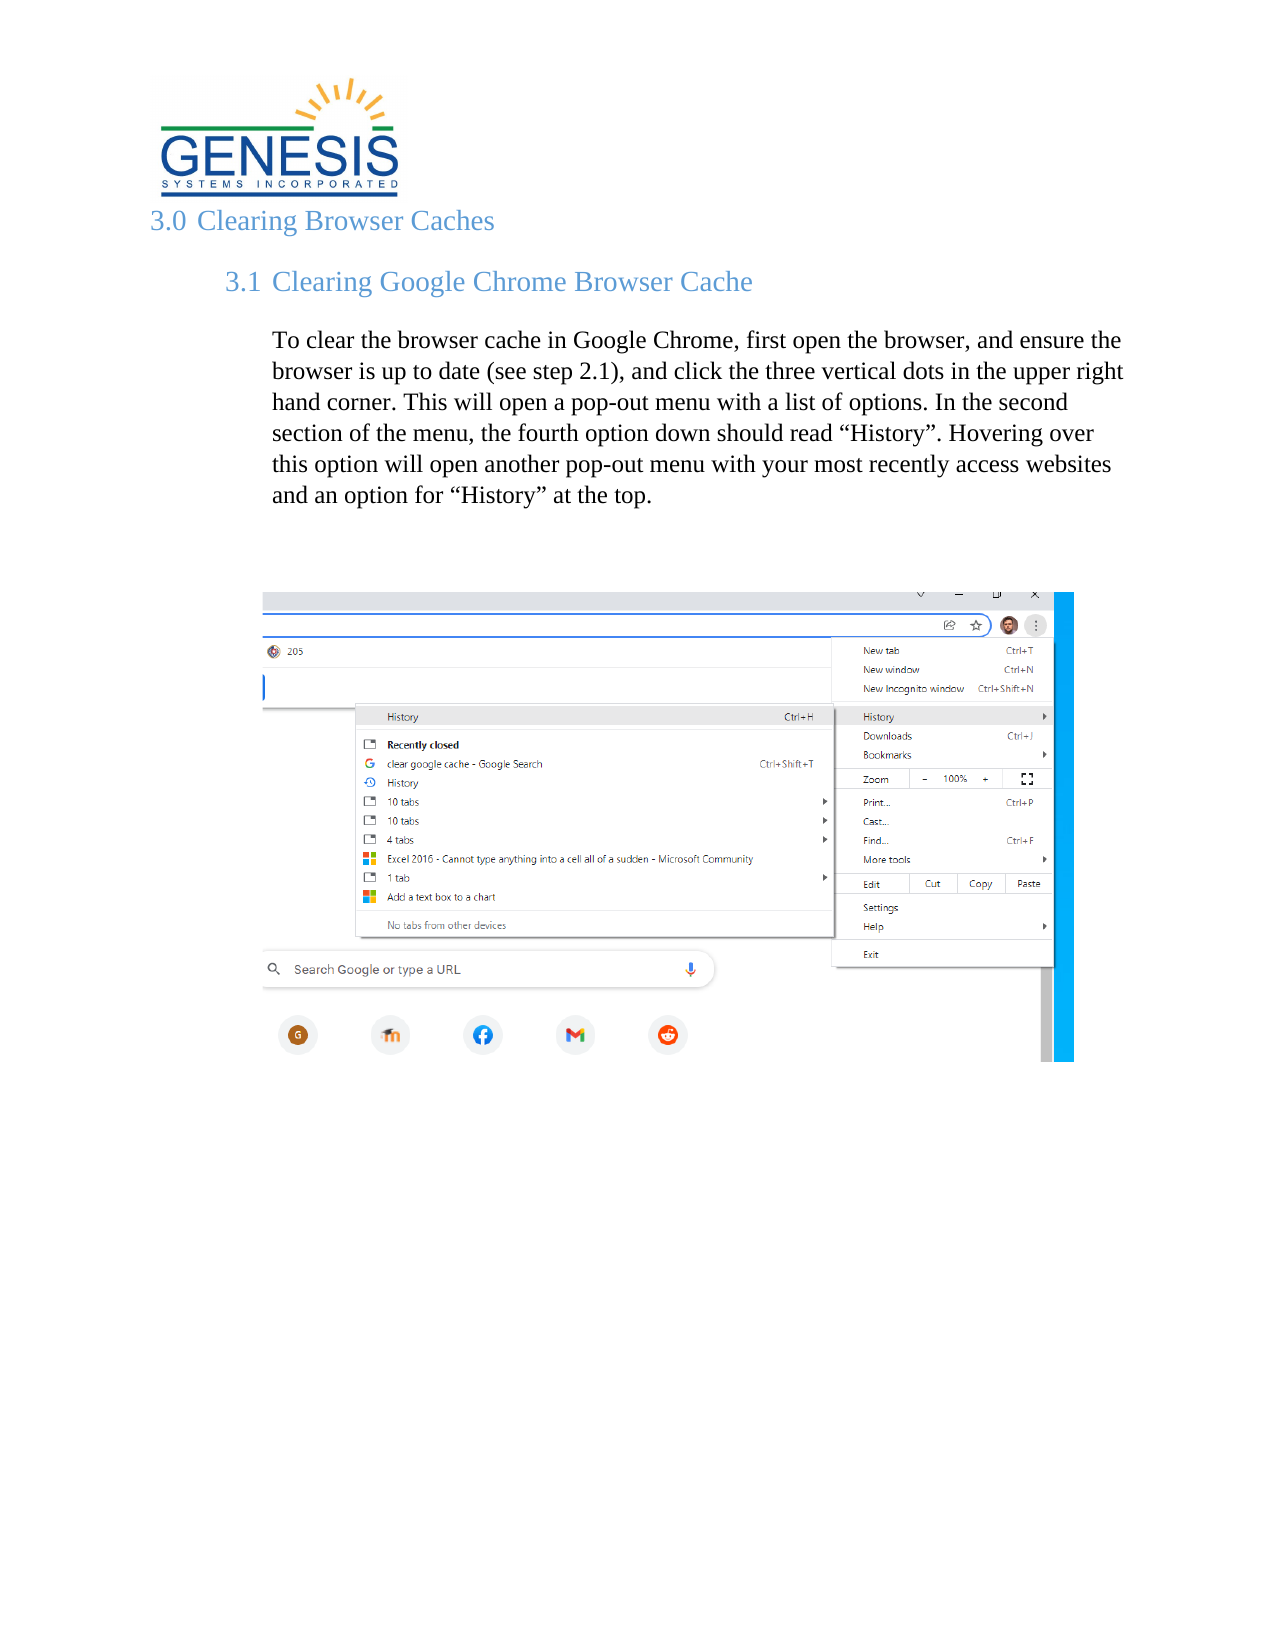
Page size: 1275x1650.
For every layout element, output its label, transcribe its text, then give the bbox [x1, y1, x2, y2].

subtitle Clearing Browser Caches [150, 203, 1125, 236]
picture [262, 592, 1053, 1062]
subtitle To clear the browser cache in Google Chrome, first open the browser, and ensure the browser is up to date (see step 2.1), and click the three vertical dots in the upper right hand corner. This will open a pop-out menu with a list of options. In the second section of the menu, the fourth option down should read “History”. Hovering over this option will open another pop-out menu with your most recently access websites and an option for “History” at the top. [272, 325, 1125, 509]
subtitle Clearing Google Chrome Browser Cache [225, 264, 1125, 297]
picture [150, 75, 409, 203]
